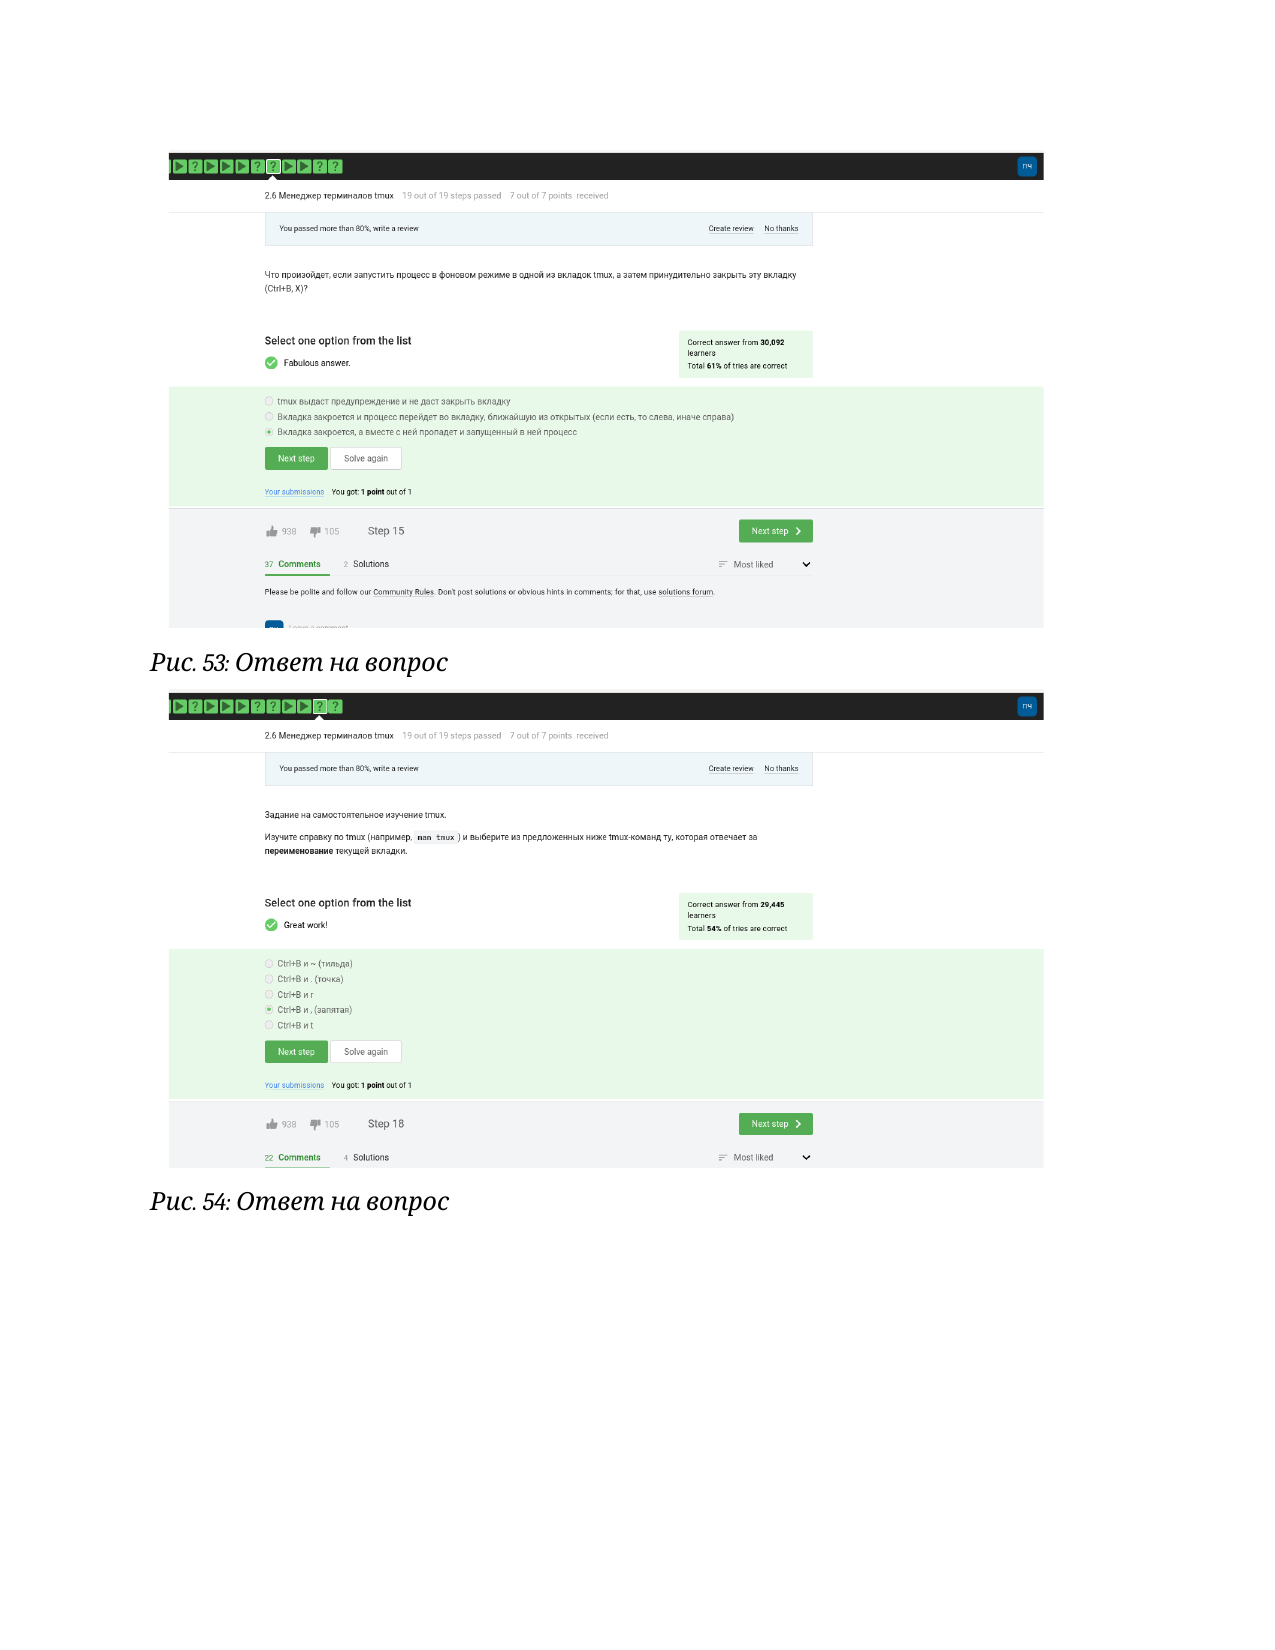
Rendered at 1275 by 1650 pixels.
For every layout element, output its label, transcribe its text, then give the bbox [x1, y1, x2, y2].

text Рис. 53: Ответ на вопрос [150, 648, 1125, 677]
picture [168, 689, 1044, 1168]
text Рис. 54: Ответ на вопрос [150, 1188, 1125, 1217]
picture [168, 150, 1044, 628]
